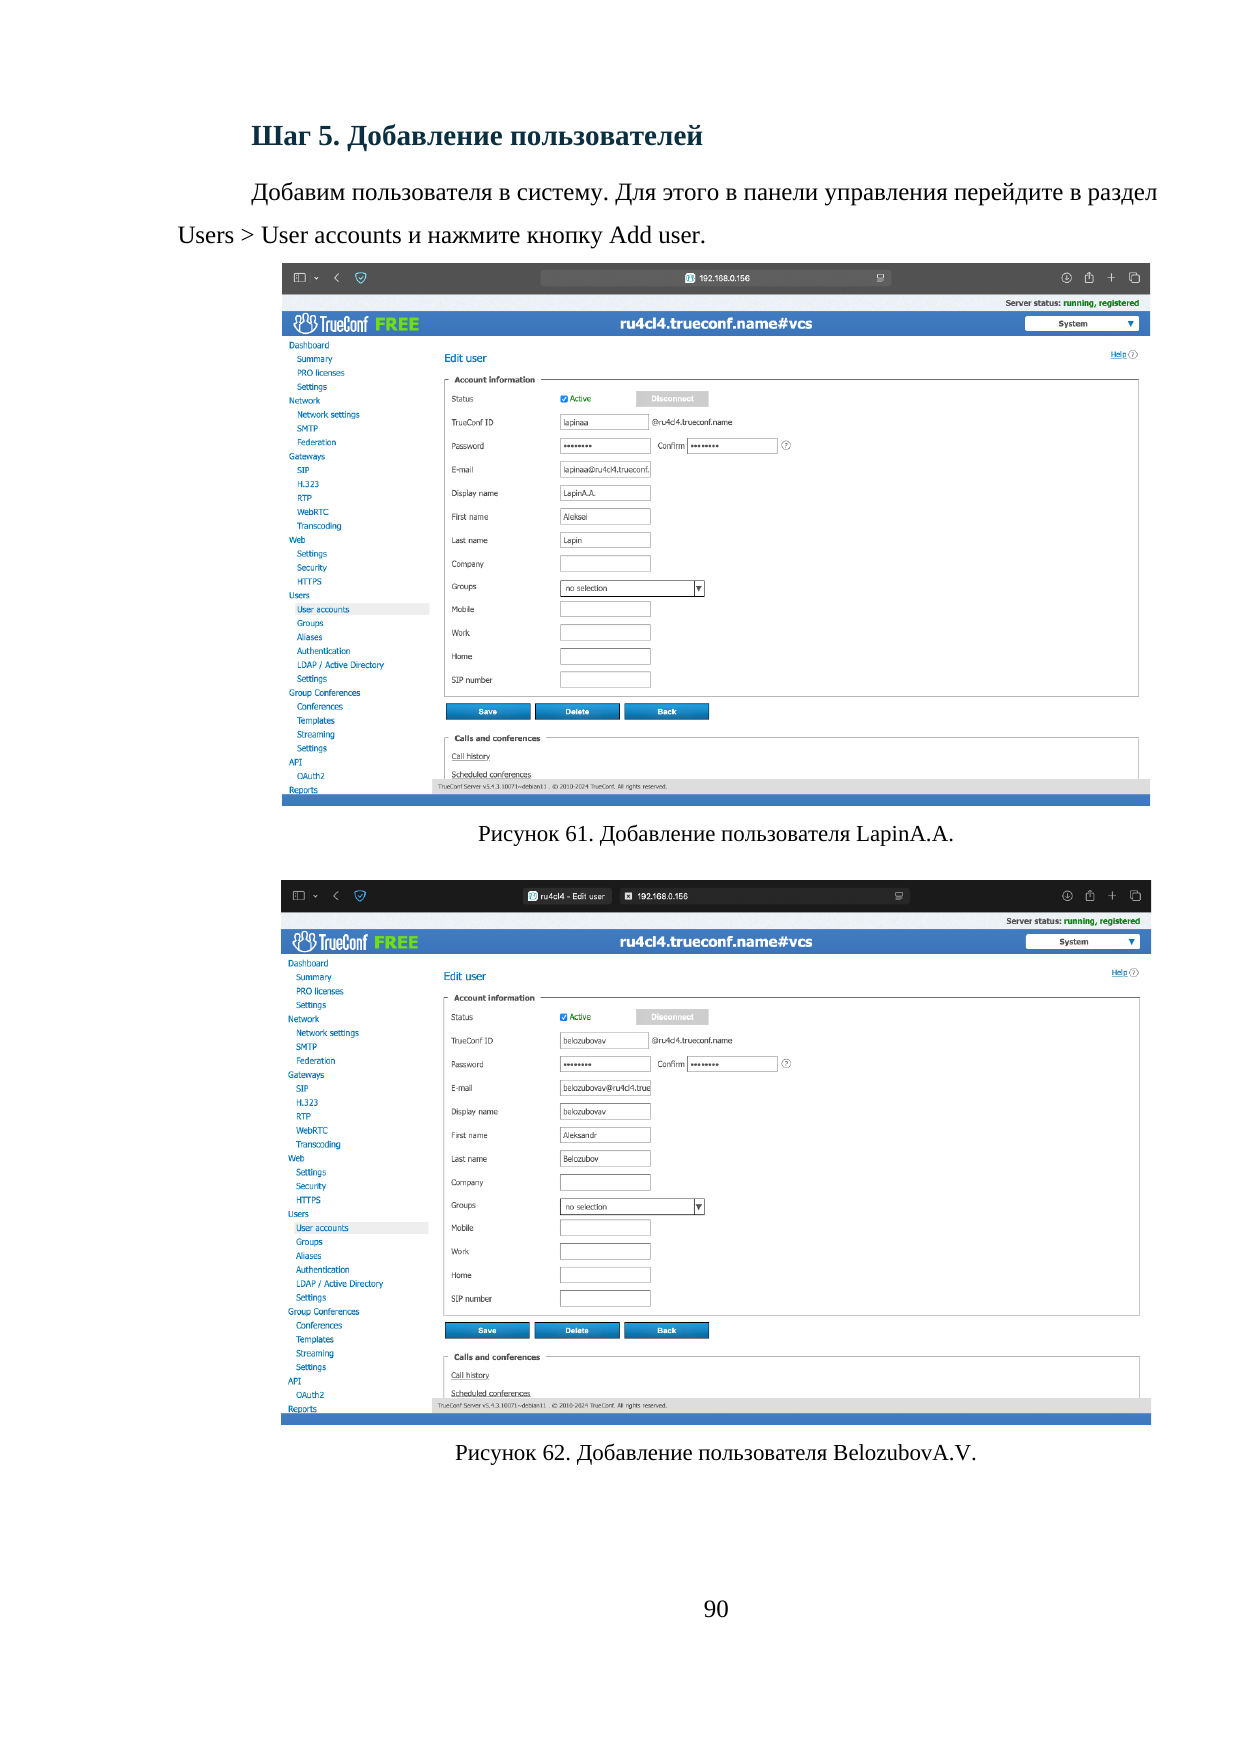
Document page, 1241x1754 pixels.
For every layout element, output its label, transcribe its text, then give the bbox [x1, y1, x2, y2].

picture [281, 880, 1152, 1425]
picture [282, 263, 1151, 806]
text Добавим пользователя в систему. Для этого в панели управления перейдите в раздел Users > User accounts и нажмите кнопку Add user. [177, 177, 1181, 249]
subtitle Шаг 5. Добавление пользователей [177, 118, 1181, 152]
